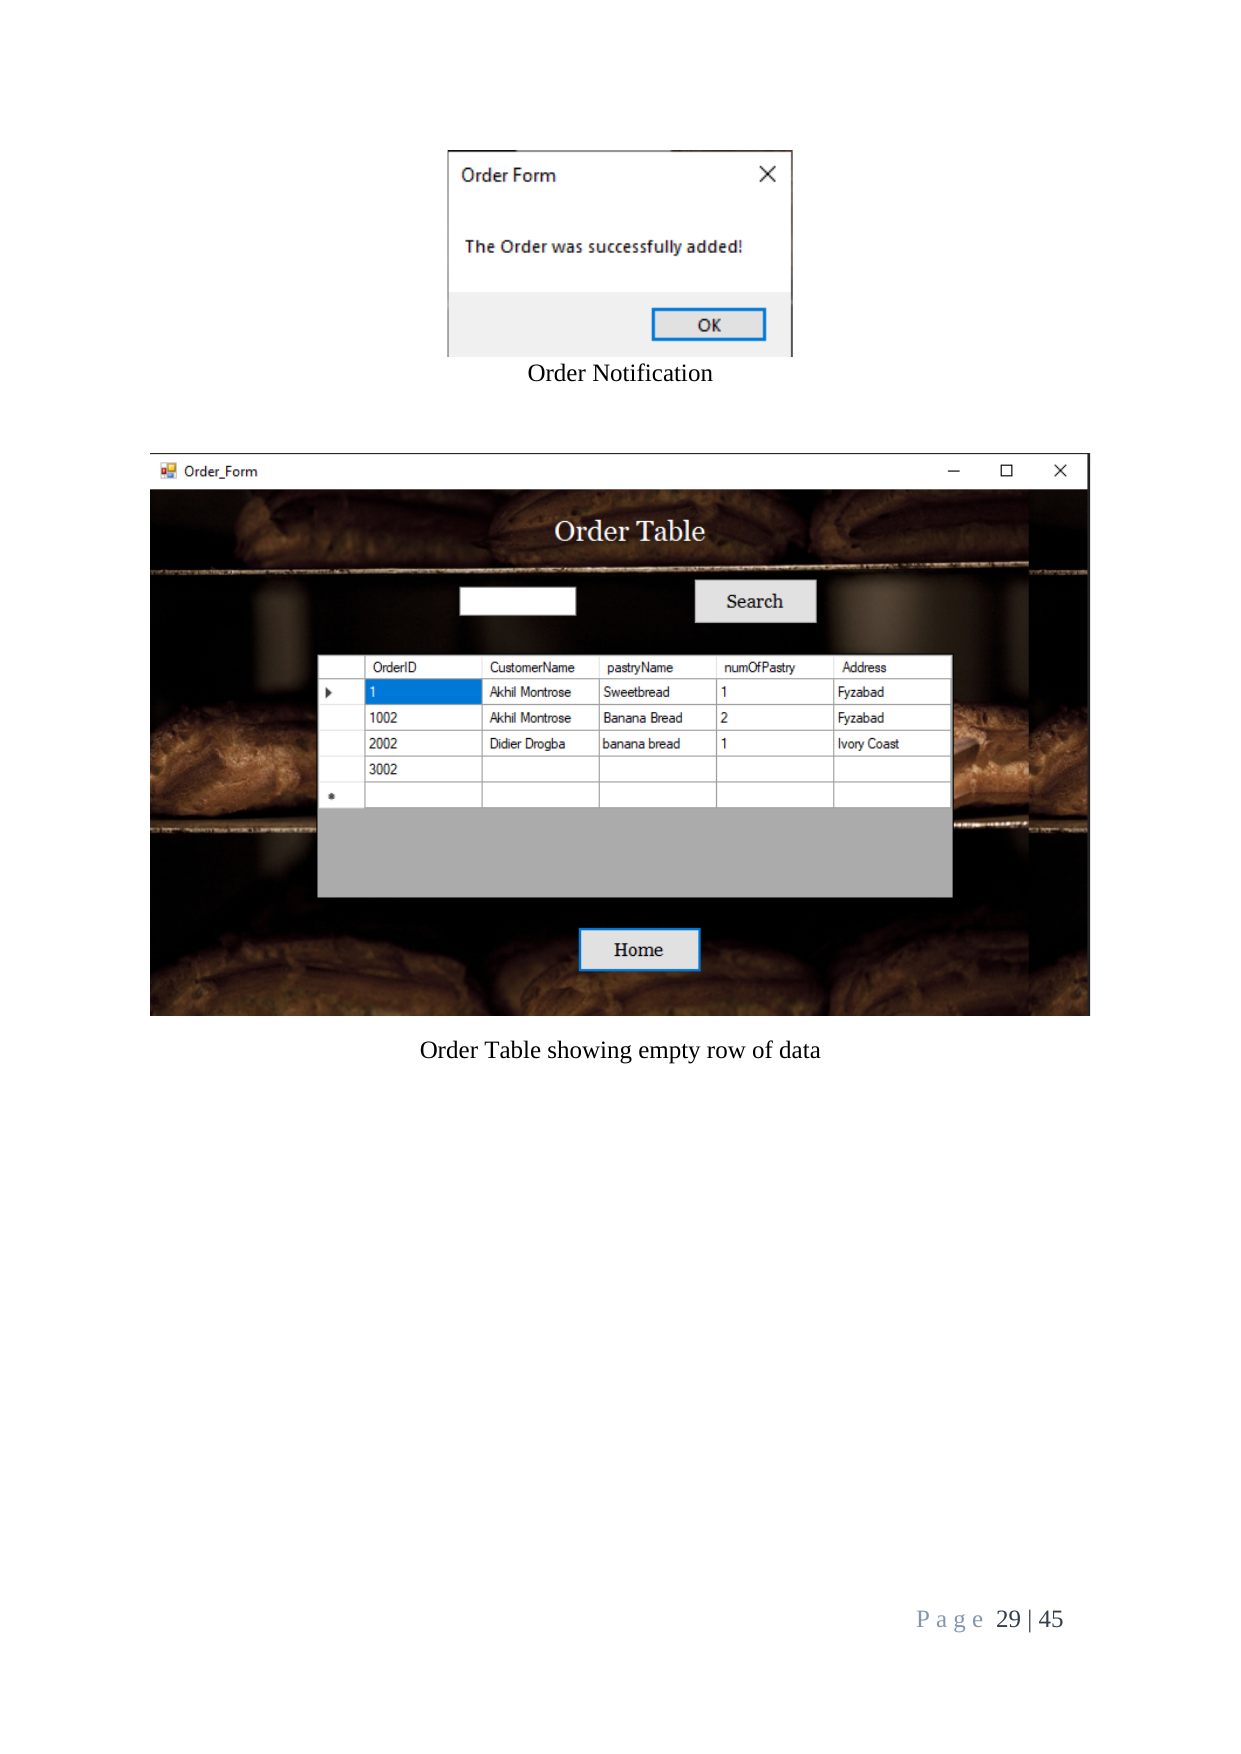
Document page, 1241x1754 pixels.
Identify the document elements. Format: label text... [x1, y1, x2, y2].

text Order Table showing empty row of data [150, 1035, 1090, 1064]
picture [150, 453, 1091, 1016]
picture [447, 150, 793, 357]
